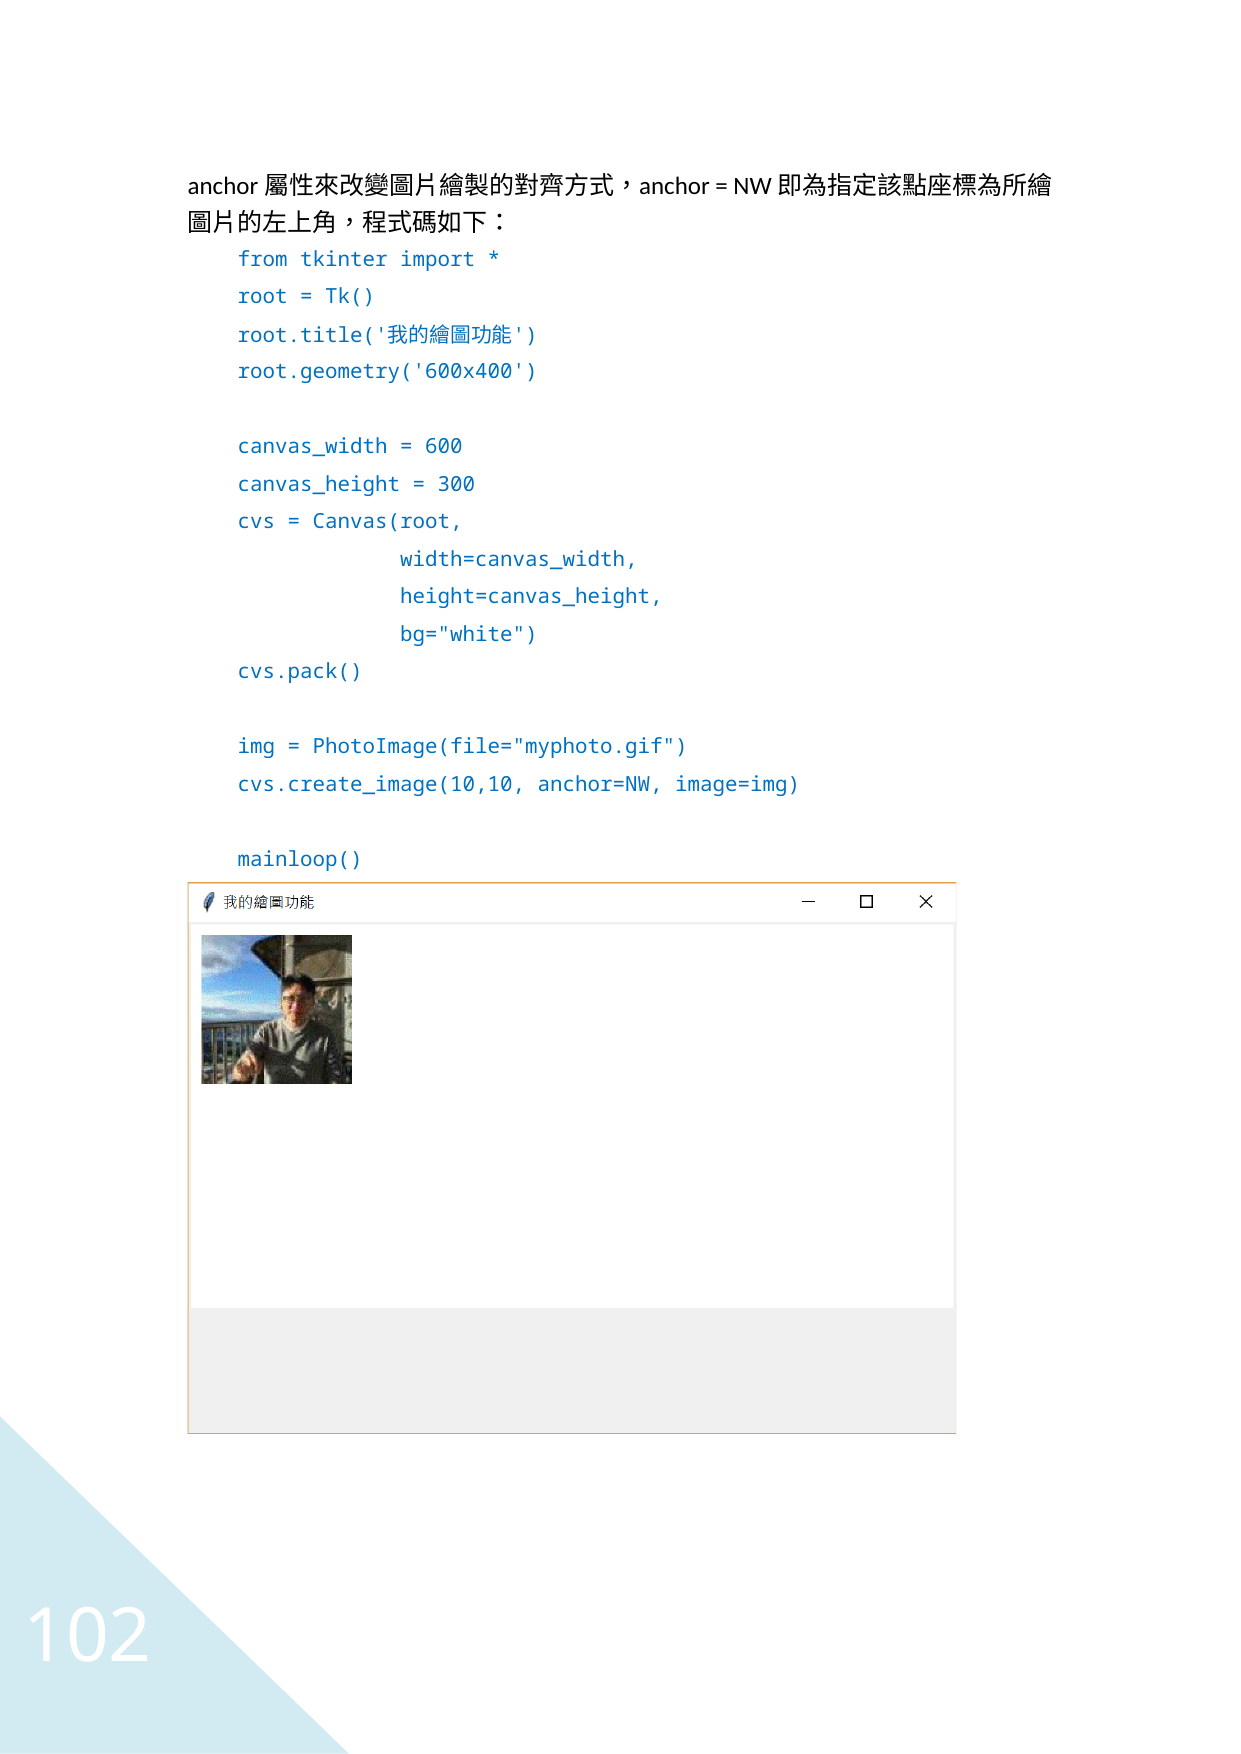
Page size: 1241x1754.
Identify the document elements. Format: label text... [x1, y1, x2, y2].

list root.title('我的繪圖功能') [237, 314, 1053, 352]
list img = PhotoImage(file="myphoto.gif") [237, 727, 1053, 764]
list height=canvas_height, [237, 577, 1053, 614]
list cvs = Canvas(root, [237, 502, 1053, 539]
list cvs.create_image(10,10, anchor=NW, image=img) [237, 764, 1053, 802]
list bg="white") [237, 614, 1053, 652]
list root = Tk() [237, 277, 1053, 314]
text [187, 164, 1053, 239]
list from tkinter import * [237, 239, 1053, 277]
list cvs.pack() [237, 652, 1053, 689]
picture [187, 882, 957, 1434]
list width=canvas_width, [237, 539, 1053, 577]
list canvas_width = 600 [237, 427, 1053, 464]
list root.geometry('600x400') [237, 352, 1053, 389]
list canvas_height = 300 [237, 464, 1053, 502]
list mainloop() [237, 839, 1053, 877]
